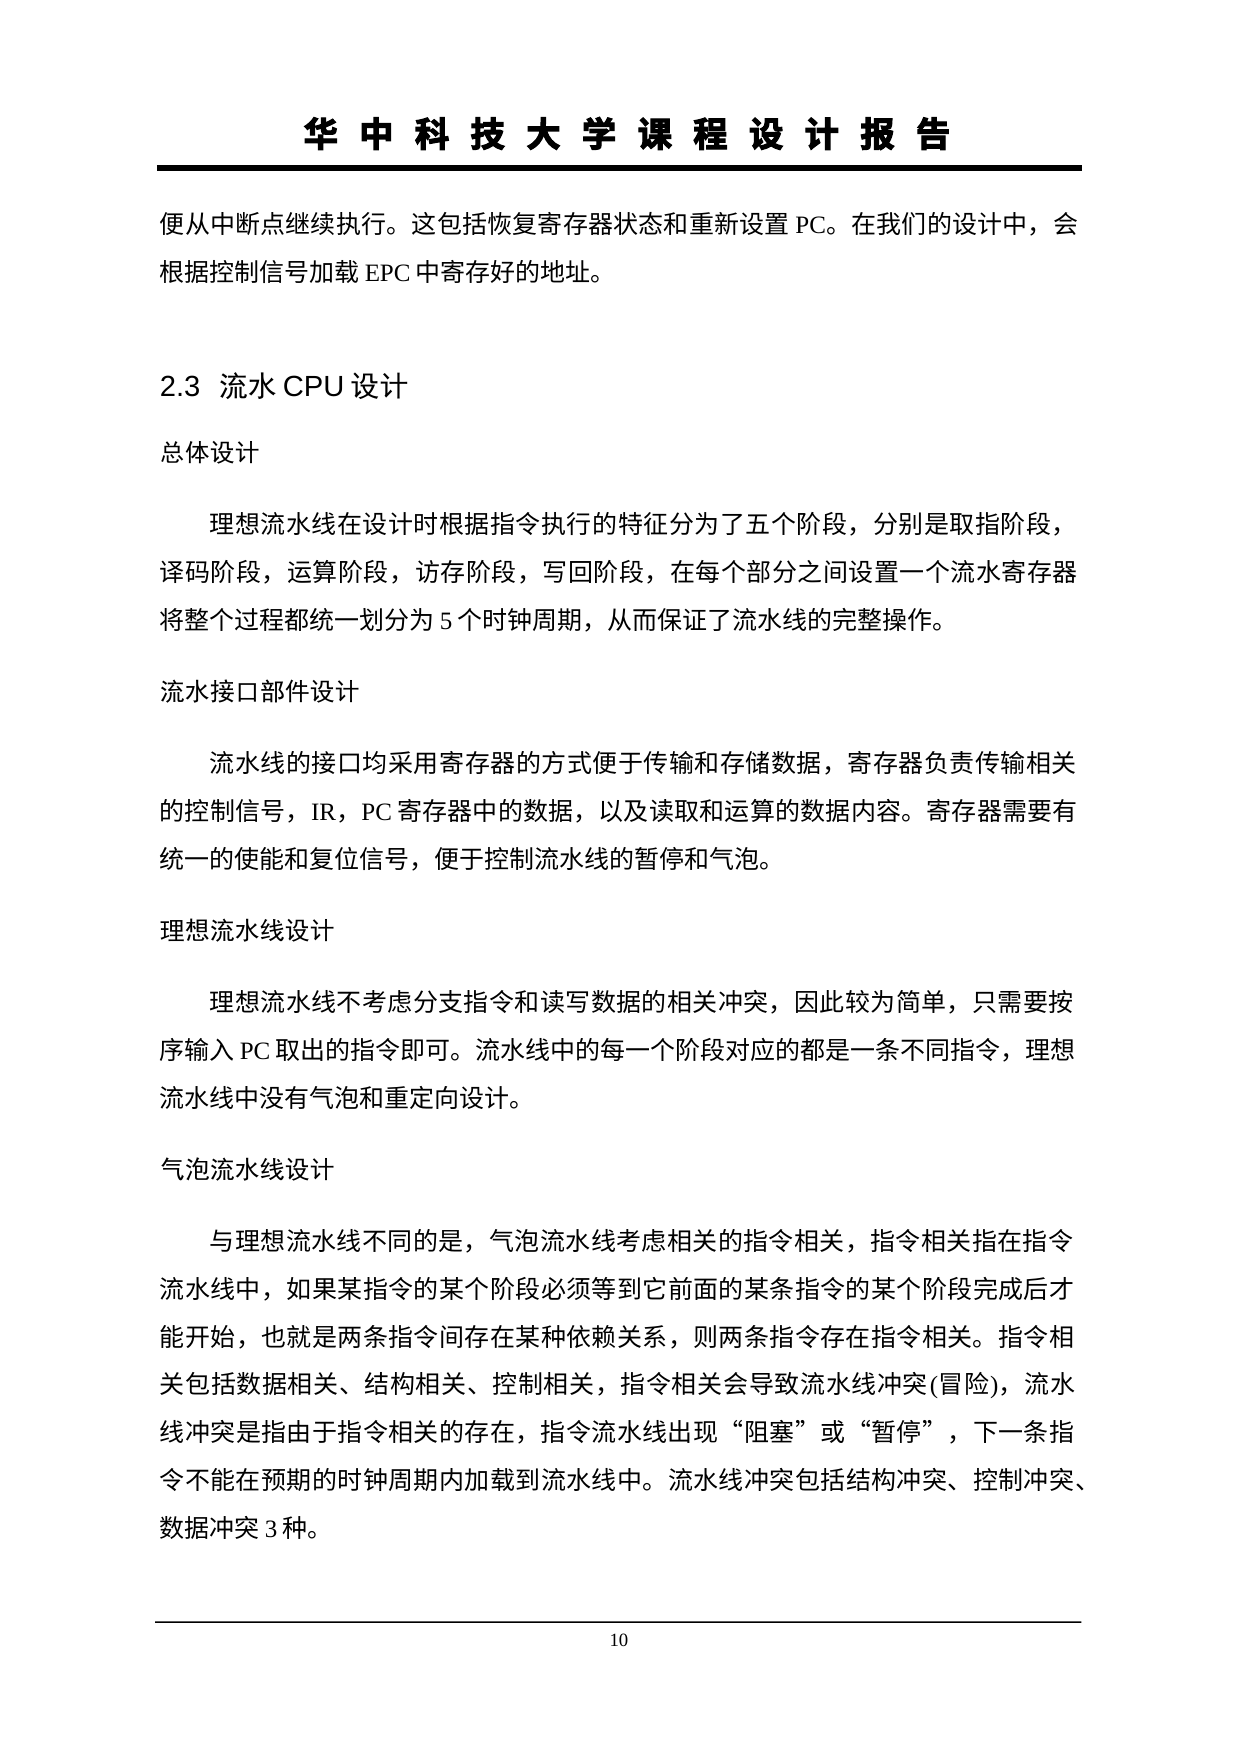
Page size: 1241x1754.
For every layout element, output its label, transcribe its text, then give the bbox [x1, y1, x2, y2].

text 流水线的接口均采用寄存器的方式便于传输和存储数据，寄存器负责传输相关的控制信号，IR，PC寄存器中的数据，以及读取和运算的数据内容。寄存器需要有统一的使能和复位信号，便于控制流水线的暂停和气泡。 [159, 738, 1078, 881]
text 理想流水线在设计时根据指令执行的特征分为了五个阶段，分别是取指阶段，译码阶段，运算阶段，访存阶段，写回阶段，在每个部分之间设置一个流水寄存器将整个过程都统一划分为5个时钟周期，从而保证了流水线的完整操作。 [159, 499, 1078, 642]
subtitle 理想流水线设计 [159, 905, 1078, 953]
subtitle 总体设计 [159, 427, 1078, 475]
text 与理想流水线不同的是，气泡流水线考虑相关的指令相关，指令相关指在指令流水线中，如果某指令的某个阶段必须等到它前面的某条指令的某个阶段完成后才能开始，也就是两条指令间存在某种依赖关系，则两条指令存在指令相关。指令相关包括数据相关、结构相关、控制相关，指令相关会导致流水线冲突(冒险)，流水线冲突是指由于指令相关的存在，指令流水线出现“阻塞”或“暂停”，下一条指令不能在预期的时钟周期内加载到流水线中。流水线冲突包括结构冲突、控制冲突、数据冲突3种。 [159, 1216, 1075, 1550]
subtitle 气泡流水线设计 [159, 1144, 1078, 1192]
text 理想流水线不考虑分支指令和读写数据的相关冲突，因此较为简单，只需要按序输入PC取出的指令即可。流水线中的每一个阶段对应的都是一条不同指令，理想流水线中没有气泡和重定向设计。 [159, 977, 1075, 1120]
subtitle 流水CPU设计 [159, 367, 1053, 402]
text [159, 198, 1078, 294]
subtitle 流水接口部件设计 [159, 666, 1078, 714]
